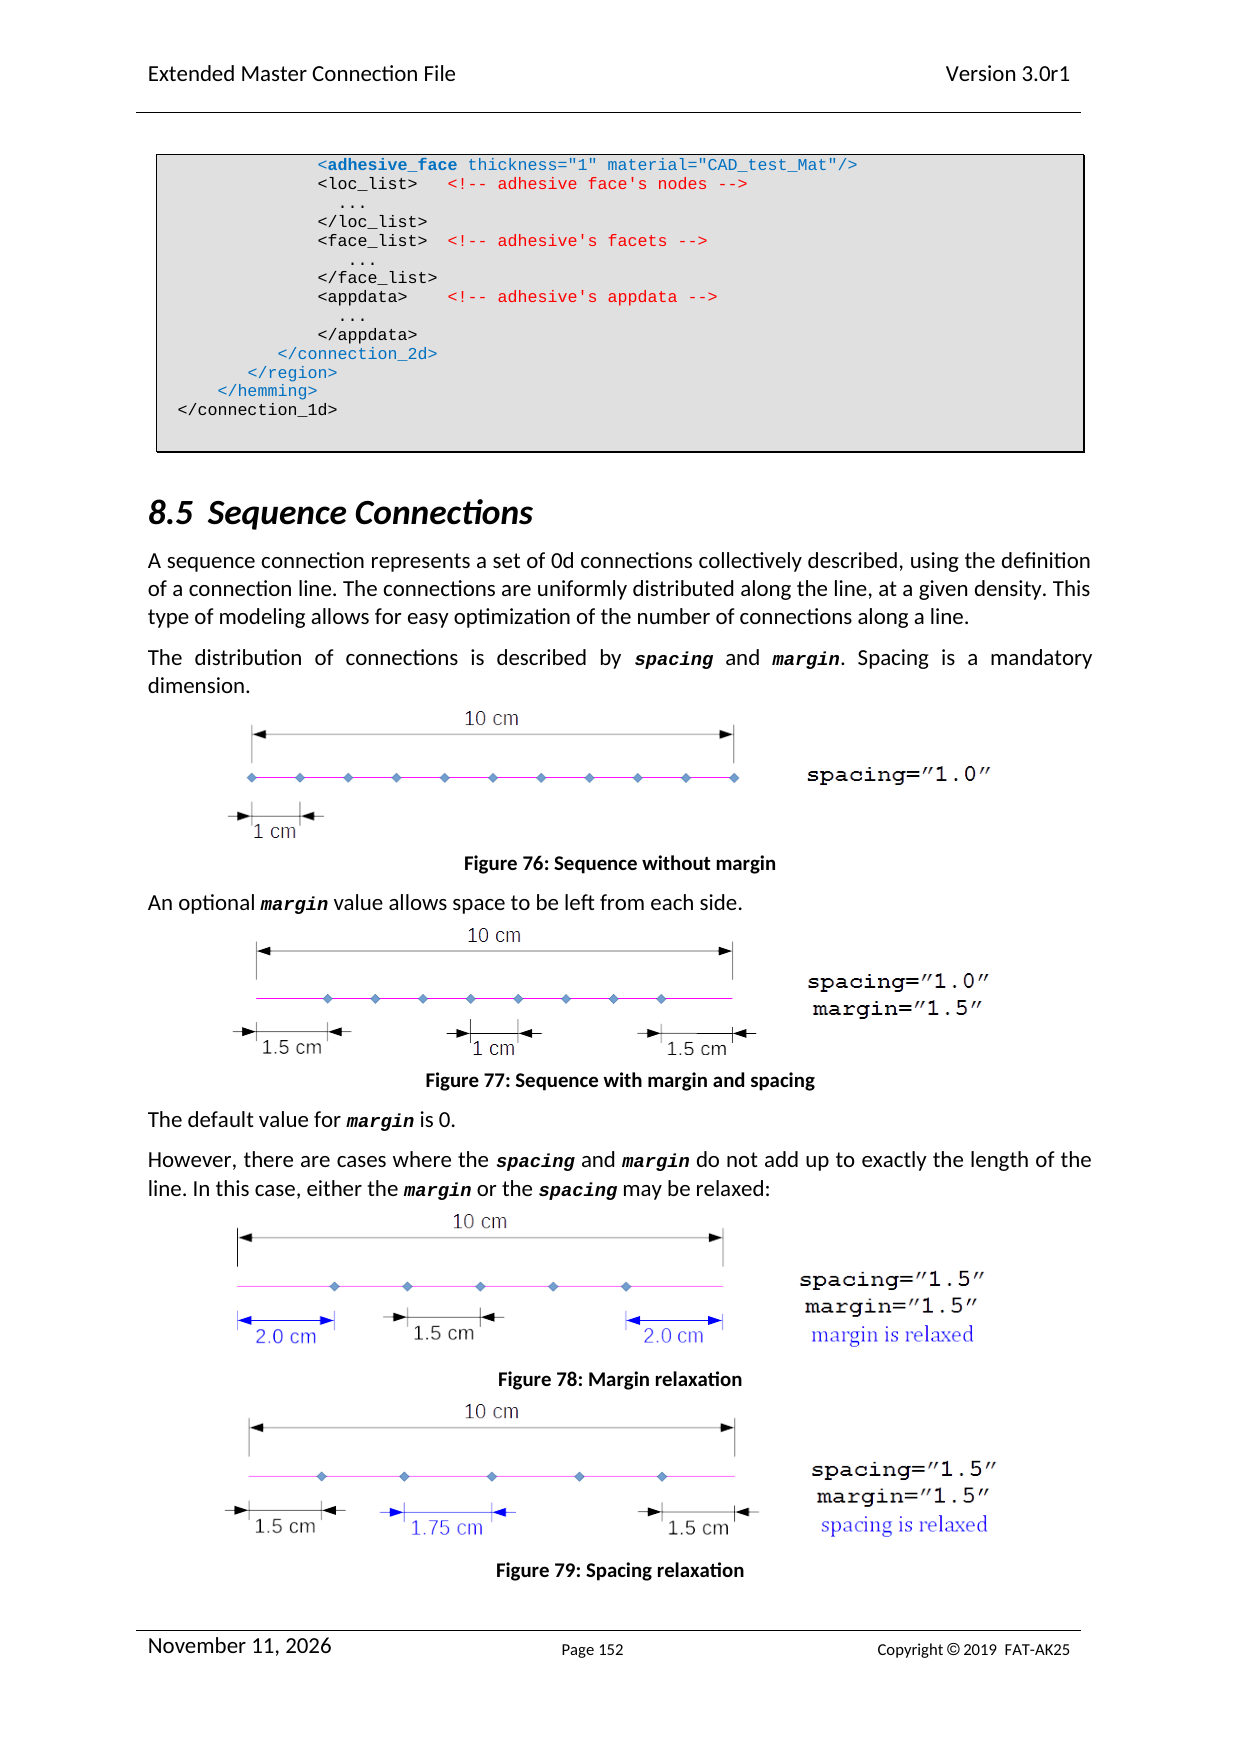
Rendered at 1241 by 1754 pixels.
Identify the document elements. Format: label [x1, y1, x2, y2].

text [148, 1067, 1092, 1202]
picture [224, 1404, 1016, 1545]
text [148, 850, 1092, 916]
picture [237, 1214, 1004, 1355]
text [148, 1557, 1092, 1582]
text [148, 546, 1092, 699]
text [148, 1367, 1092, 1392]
picture [227, 711, 1013, 838]
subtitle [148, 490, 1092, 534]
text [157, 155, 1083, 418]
picture [232, 928, 1008, 1055]
